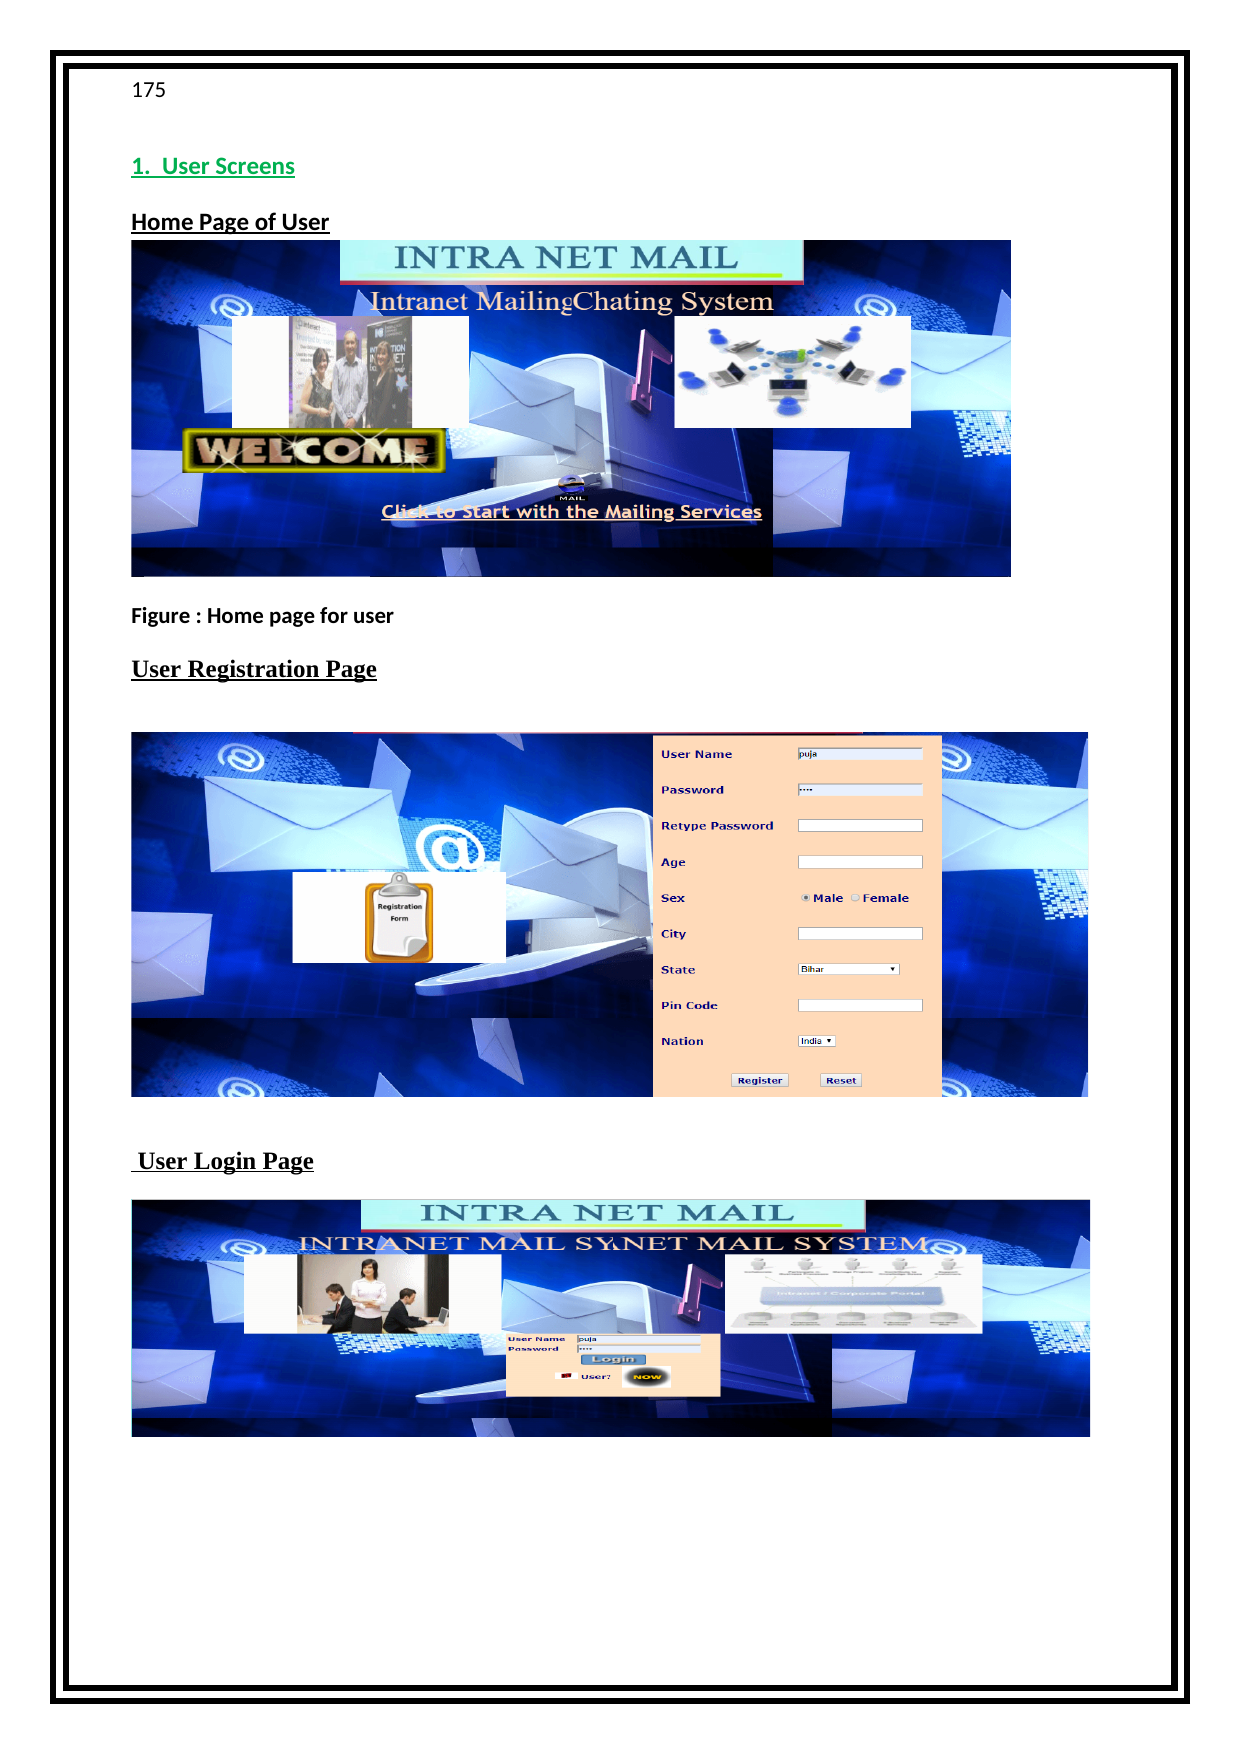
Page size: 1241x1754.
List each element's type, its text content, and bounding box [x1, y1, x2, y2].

text User Registration Page [131, 654, 1090, 683]
text 1. User Screens [131, 150, 1090, 181]
text Figure : Home page for user [131, 601, 1090, 629]
picture [131, 240, 1011, 577]
picture [131, 1199, 1091, 1437]
picture [131, 732, 1089, 1097]
text User Login Page [131, 1146, 1090, 1174]
